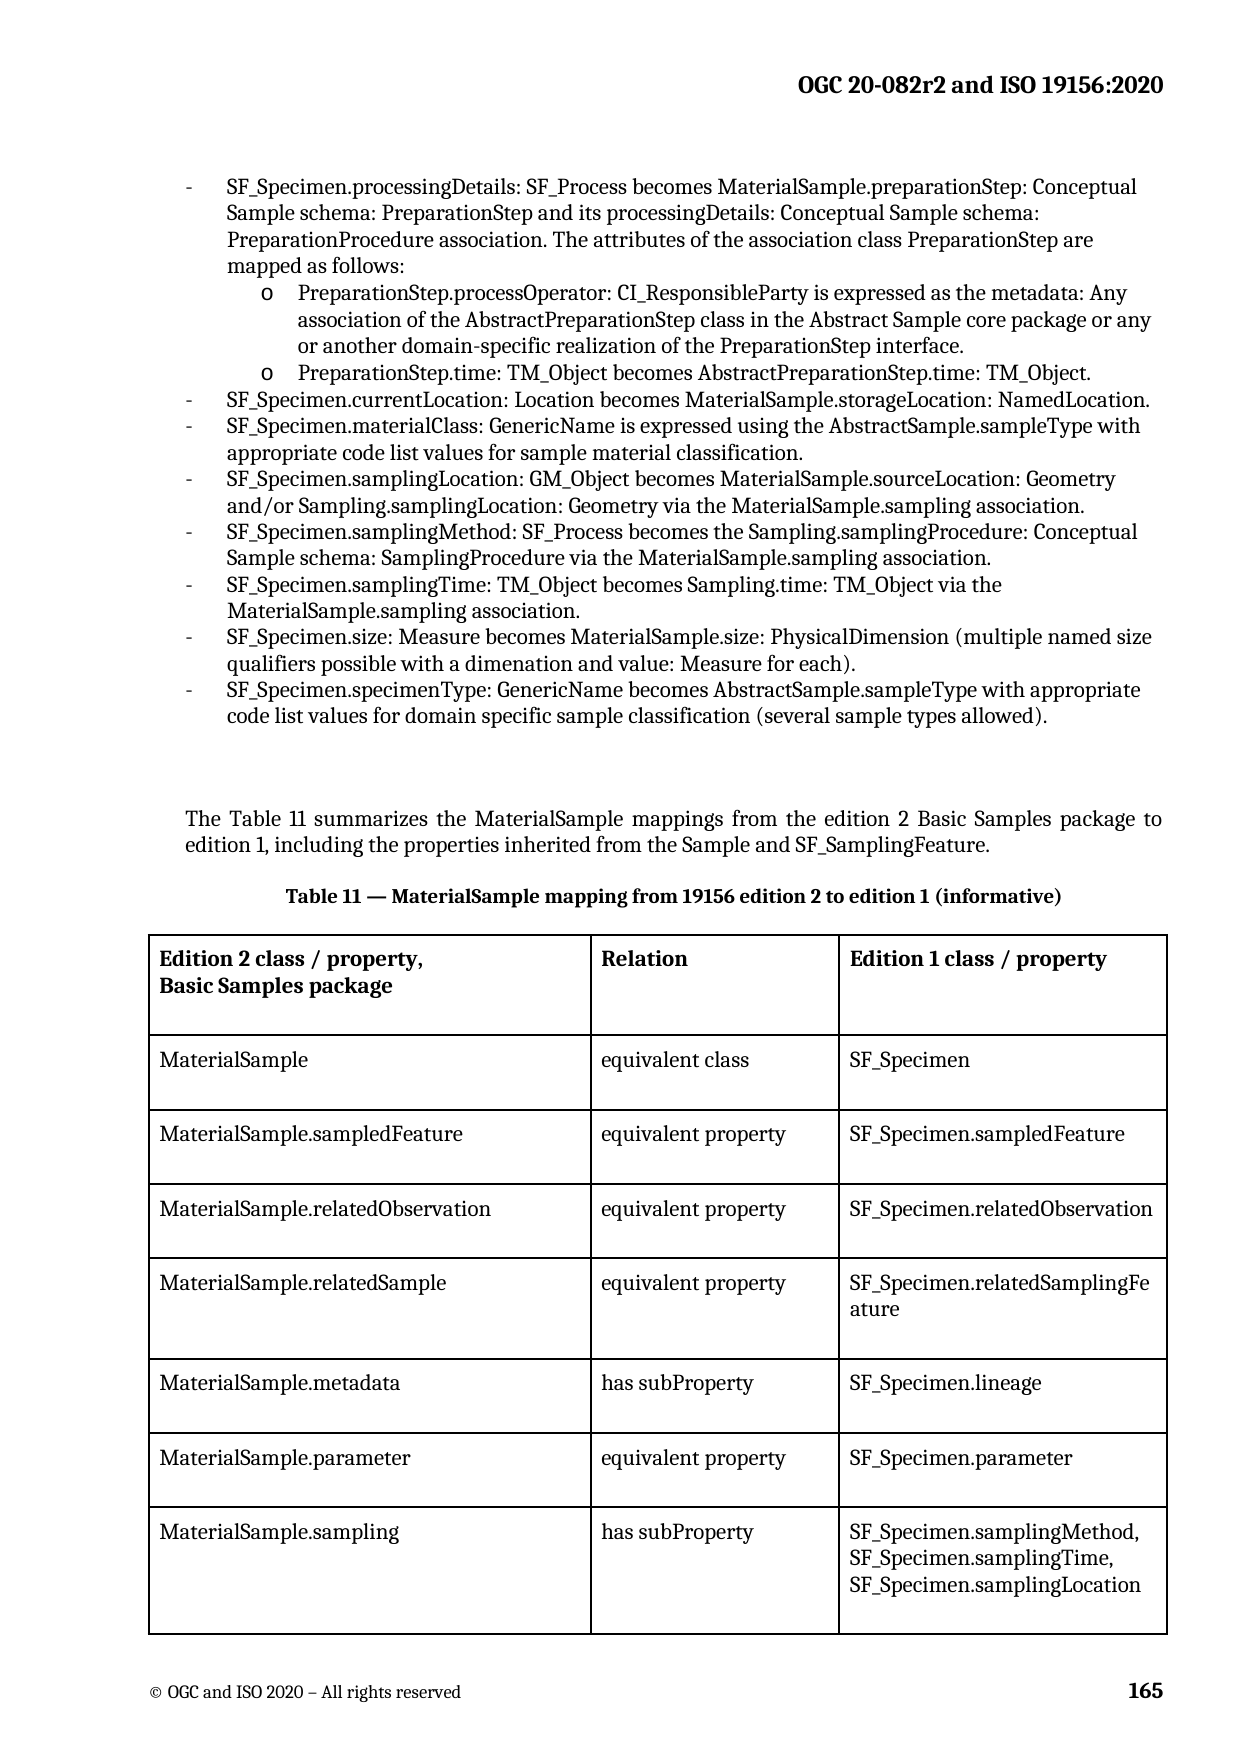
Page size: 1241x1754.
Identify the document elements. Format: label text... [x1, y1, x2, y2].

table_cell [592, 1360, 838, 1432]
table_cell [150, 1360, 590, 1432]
list SF_Specimen.processingDetails: SF_Process becomes MaterialSample.preparationStep: Conceptual Sample schema: PreparationStep and its processingDetails: Conceptual Sample schema: PreparationProcedure association. The attributes of the association class PreparationStep are mapped as follows: [185, 174, 1163, 279]
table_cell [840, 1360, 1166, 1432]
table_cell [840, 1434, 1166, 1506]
list PreparationStep.time: TM_Object becomes AbstractPreparationStep.time: TM_Object. [260, 359, 1163, 387]
list SF_Specimen.samplingTime: TM_Object becomes Sampling.time: TM_Object via the MaterialSample.sampling association. [185, 571, 1163, 624]
list SF_Specimen.samplingLocation: GM_Object becomes MaterialSample.sourceLocation: Geometry and/or Sampling.samplingLocation: Geometry via the MaterialSample.sampling association. [185, 466, 1163, 519]
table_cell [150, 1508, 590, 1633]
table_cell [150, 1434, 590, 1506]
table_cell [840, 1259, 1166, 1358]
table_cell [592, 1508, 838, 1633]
list PreparationStep.processOperator: CI_ResponsibleParty is expressed as the metadata: Any association of the AbstractPreparationStep class in the Abstract Sample core package or any or another domain-specific realization of the PreparationStep interface. [260, 279, 1163, 359]
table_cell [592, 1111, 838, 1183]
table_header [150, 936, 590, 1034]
list SF_Specimen.size: Measure becomes MaterialSample.size: PhysicalDimension (multiple named size qualifiers possible with a dimenation and value: Measure for each). [185, 624, 1163, 677]
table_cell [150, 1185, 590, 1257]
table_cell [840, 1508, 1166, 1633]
list SF_Specimen.specimenType: GenericName becomes AbstractSample.sampleType with appropriate code list values for domain specific sample classification (several sample types allowed). [185, 677, 1163, 729]
list SF_Specimen.samplingMethod: SF_Process becomes the Sampling.samplingProcedure: Conceptual Sample schema: SamplingProcedure via the MaterialSample.sampling association. [185, 519, 1163, 571]
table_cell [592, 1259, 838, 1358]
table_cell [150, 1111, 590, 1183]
list SF_Specimen.currentLocation: Location becomes MaterialSample.storageLocation: NamedLocation. [185, 387, 1163, 413]
text Table 11 — MaterialSample mapping from 19156 edition 2 to edition 1 (informative) [185, 884, 1163, 909]
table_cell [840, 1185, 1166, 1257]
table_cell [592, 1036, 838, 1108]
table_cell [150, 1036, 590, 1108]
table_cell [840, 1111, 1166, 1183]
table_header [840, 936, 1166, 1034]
list SF_Specimen.materialClass: GenericName is expressed using the AbstractSample.sampleType with appropriate code list values for sample material classification. [185, 413, 1163, 466]
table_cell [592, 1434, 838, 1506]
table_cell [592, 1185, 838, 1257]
text The Table 11 summarizes the MaterialSample mappings from the edition 2 Basic Samples package to edition 1, including the properties inherited from the Sample and SF_SamplingFeature. [185, 806, 1163, 859]
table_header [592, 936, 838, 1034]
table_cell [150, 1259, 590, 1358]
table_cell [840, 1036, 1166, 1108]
